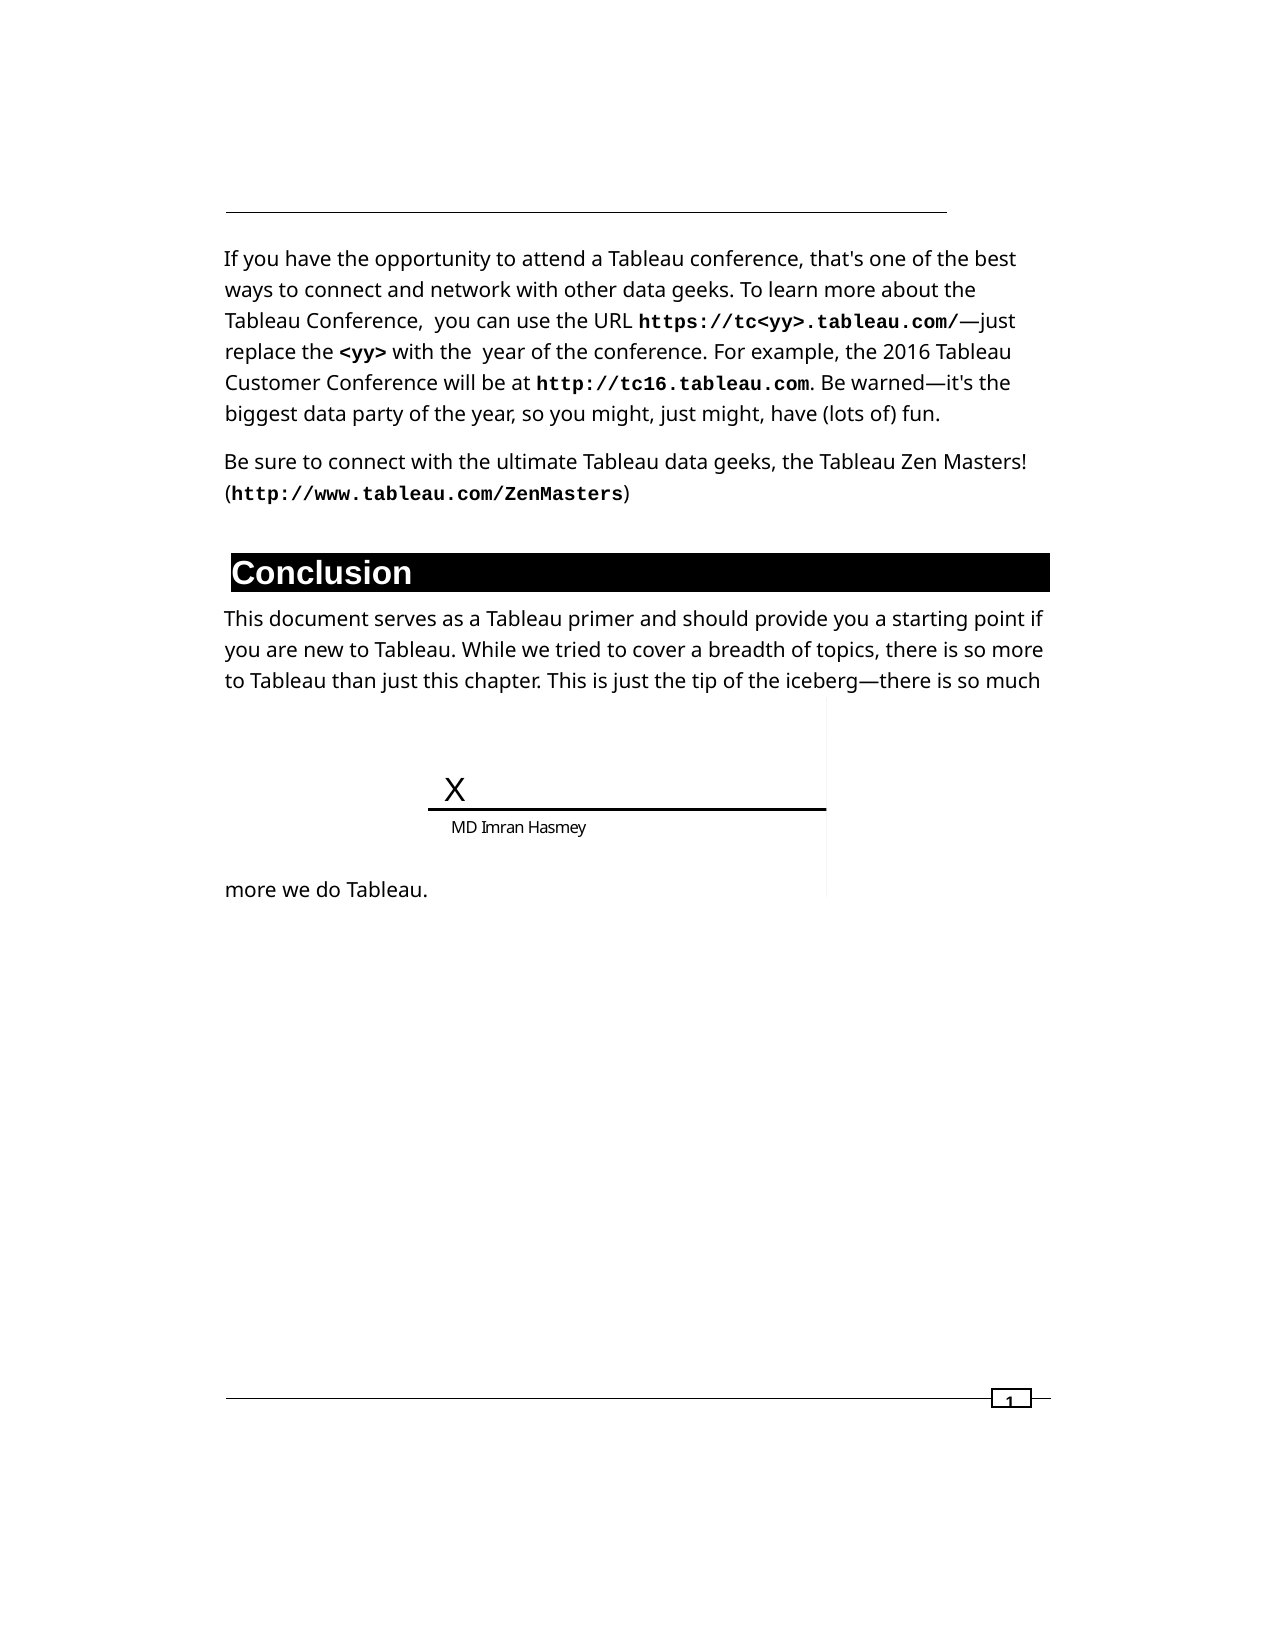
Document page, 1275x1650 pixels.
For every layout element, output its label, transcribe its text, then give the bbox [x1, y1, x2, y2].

text If you have the opportunity to attend a Tableau conference, that's one of the best ways to connect and network with other data geeks. To learn more about the Tableau Conference, you can use the URL https://tc<yy>.tableau.com/—just replace the <yy> with the year of the conference. For example, the 2016 Tableau Customer Conference will be at http://tc16.tableau.com. Be warned—it's the biggest data party of the year, so you might, just might, have (lots of) fun. [225, 244, 1050, 427]
text (http://www.tableau.com/ZenMasters) [225, 478, 981, 507]
subtitle Conclusion [231, 553, 1050, 592]
text This document serves as a Tableau primer and should provide you a starting point if you are new to Tableau. While we tried to cover a breadth of topics, there is so more to Tableau than just this chapter. This is just the tip of the iceberg—there is so much more we do Tableau. [223, 604, 1049, 903]
text Be sure to connect with the ultimate Tableau data geeks, the Tableau Zen Masters! [223, 447, 1049, 475]
